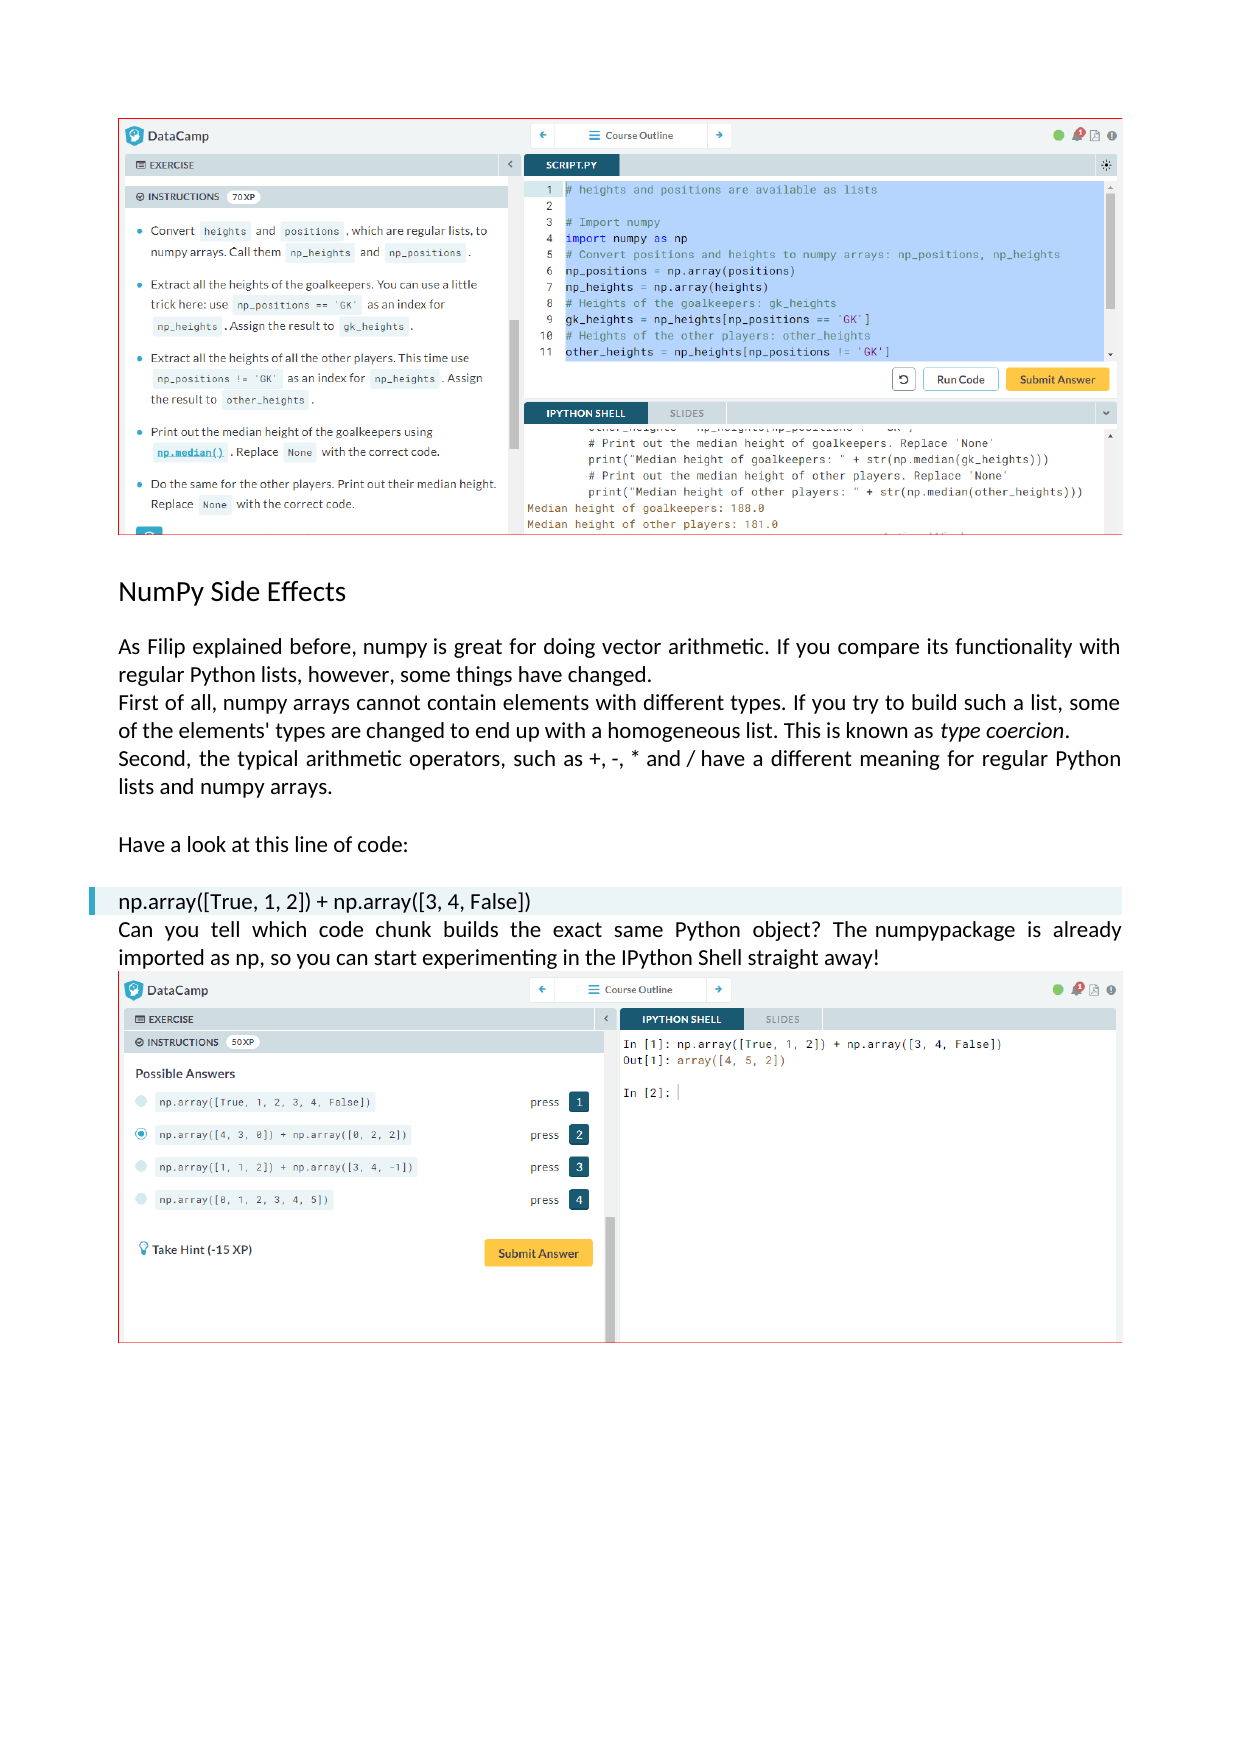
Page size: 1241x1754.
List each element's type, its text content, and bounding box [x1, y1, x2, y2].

text As Filip explained before, numpy is great for doing vector arithmetic. If you compare its functionality with regular Python lists, however, some things have changed. [118, 632, 1122, 688]
text Can you tell which code chunk builds the exact same Python object? The numpypackage is already imported as np, so you can start experimenting in the IPython Shell straight away! [118, 915, 1122, 971]
text Have a look at this line of code: [118, 830, 1122, 858]
picture [118, 971, 1123, 1343]
text First of all, numpy arrays cannot contain elements with different types. If you try to build such a list, some of the elements' types are changed to end up with a homogeneous list. This is known as type coercion. [118, 688, 1122, 744]
picture [118, 118, 1123, 535]
text Second, the typical arithmetic operators, such as +, -, * and / have a different meaning for regular Python lists and numpy arrays. [118, 744, 1122, 801]
text np.array([True, 1, 2]) + np.array([3, 4, False]) [95, 887, 1122, 915]
subtitle NumPy Side Effects [118, 573, 1122, 609]
